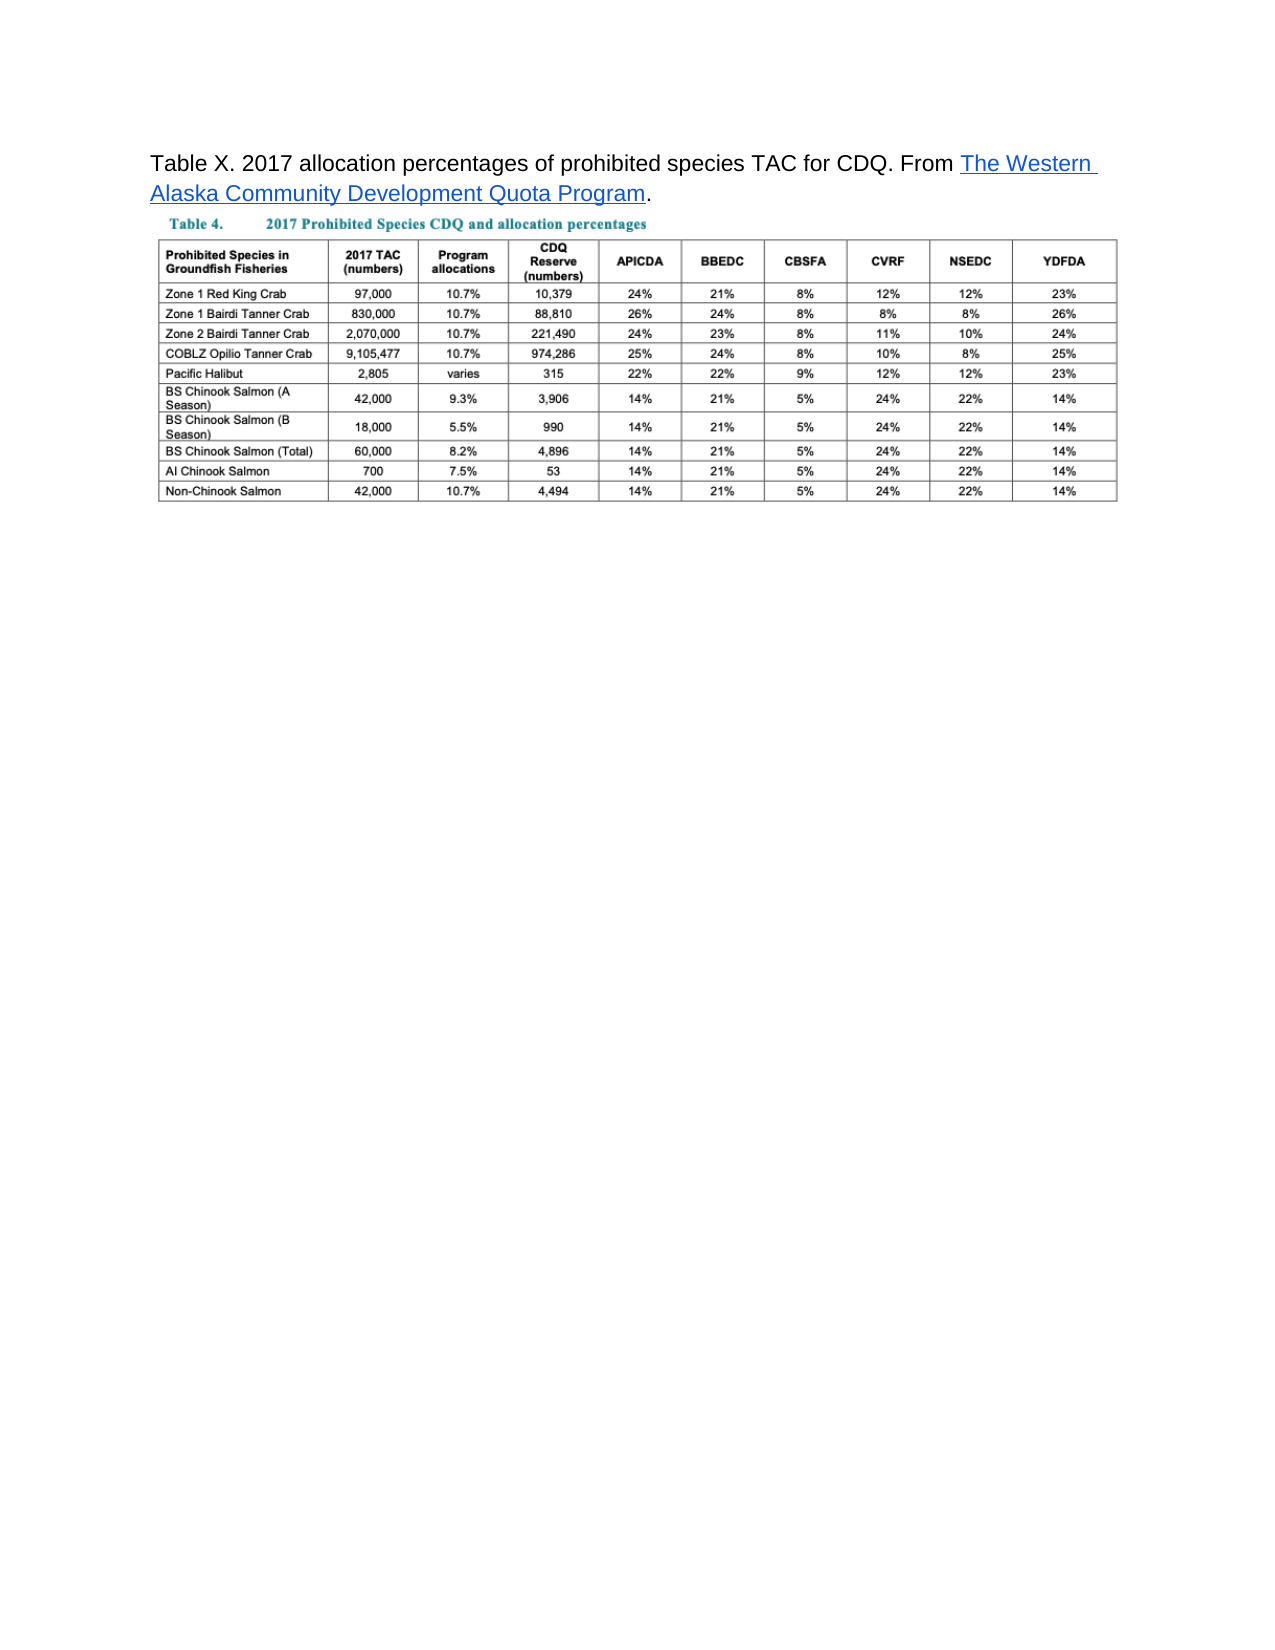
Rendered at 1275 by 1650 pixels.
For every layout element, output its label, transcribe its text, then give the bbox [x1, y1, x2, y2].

picture [150, 210, 1125, 509]
text Table X. 2017 allocation percentages of prohibited species TAC for CDQ. From The Western Alaska Community Development Quota Program. [150, 150, 1125, 210]
